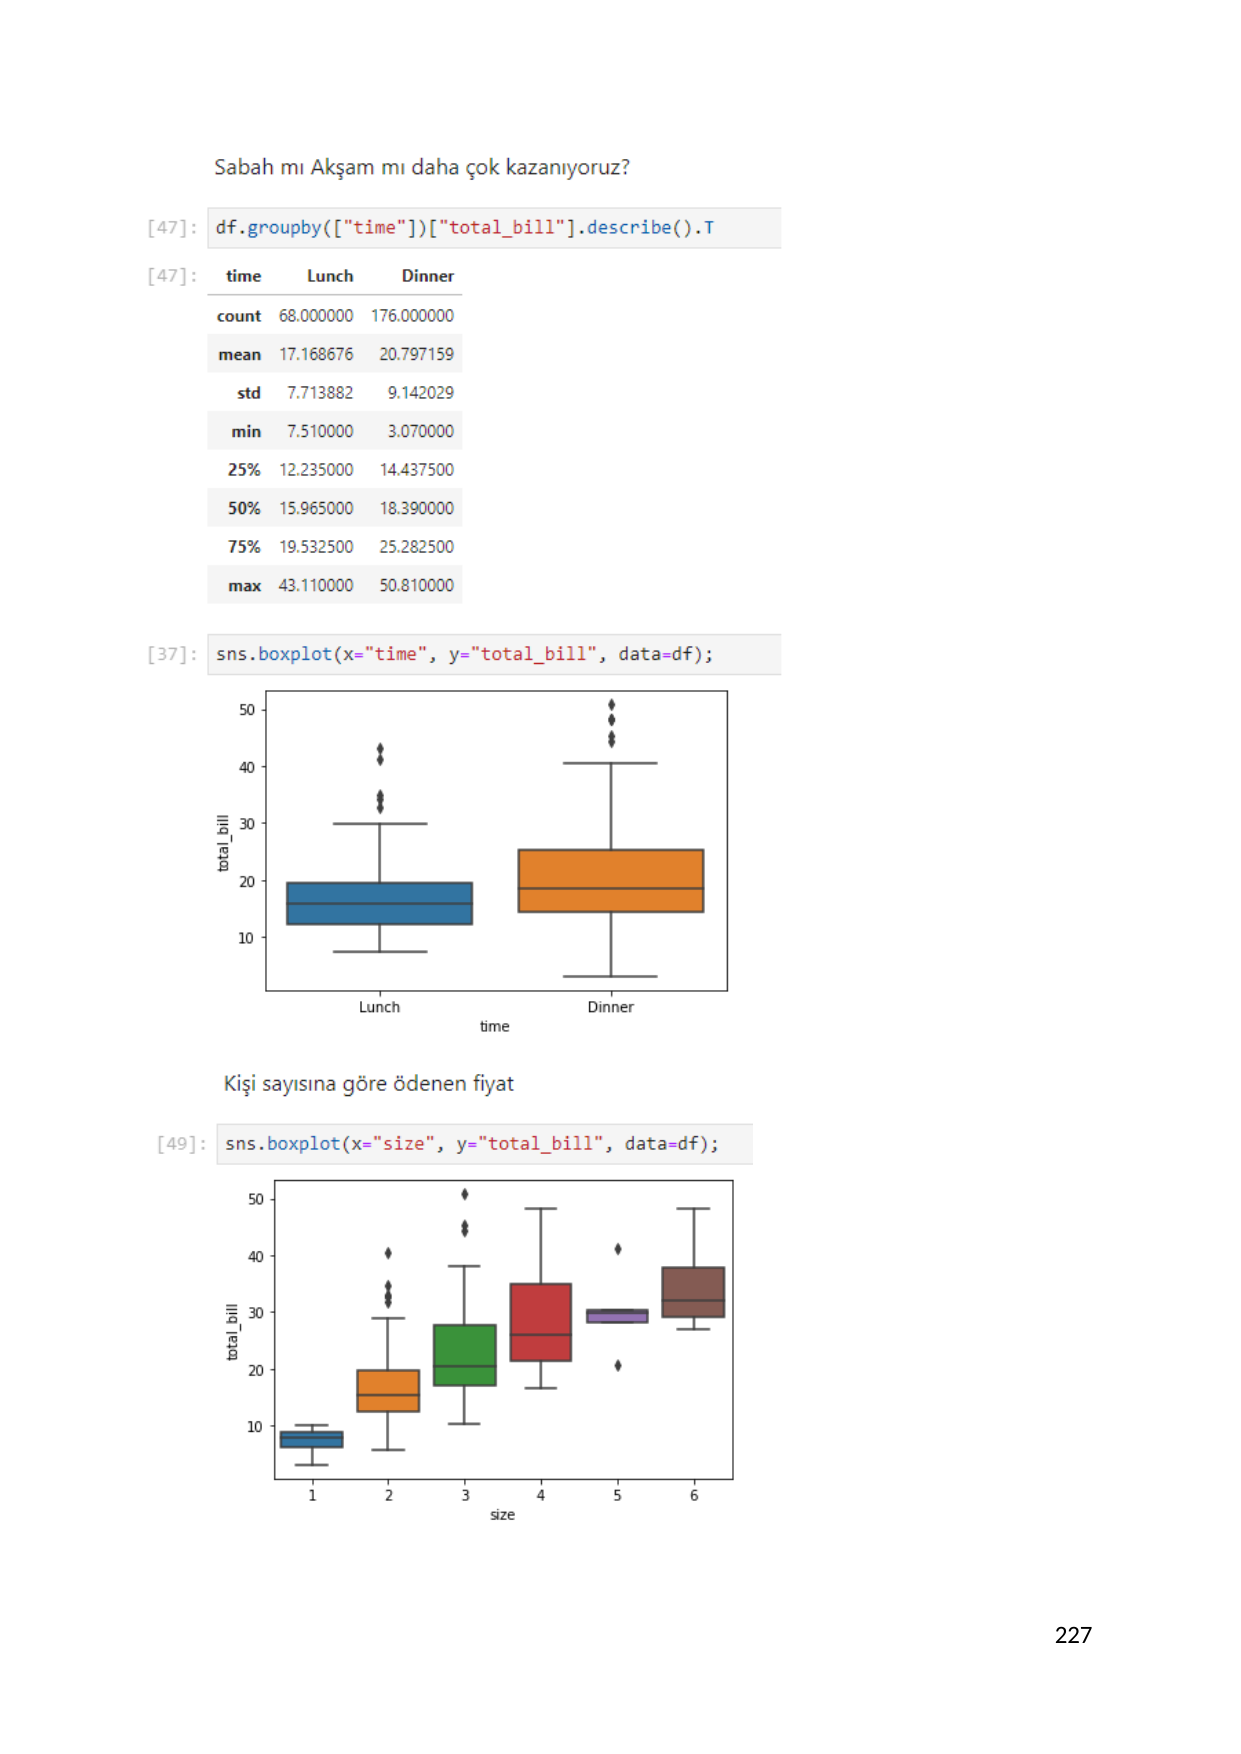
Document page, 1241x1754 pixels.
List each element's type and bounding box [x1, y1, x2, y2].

picture [147, 1059, 753, 1531]
picture [147, 147, 782, 1040]
